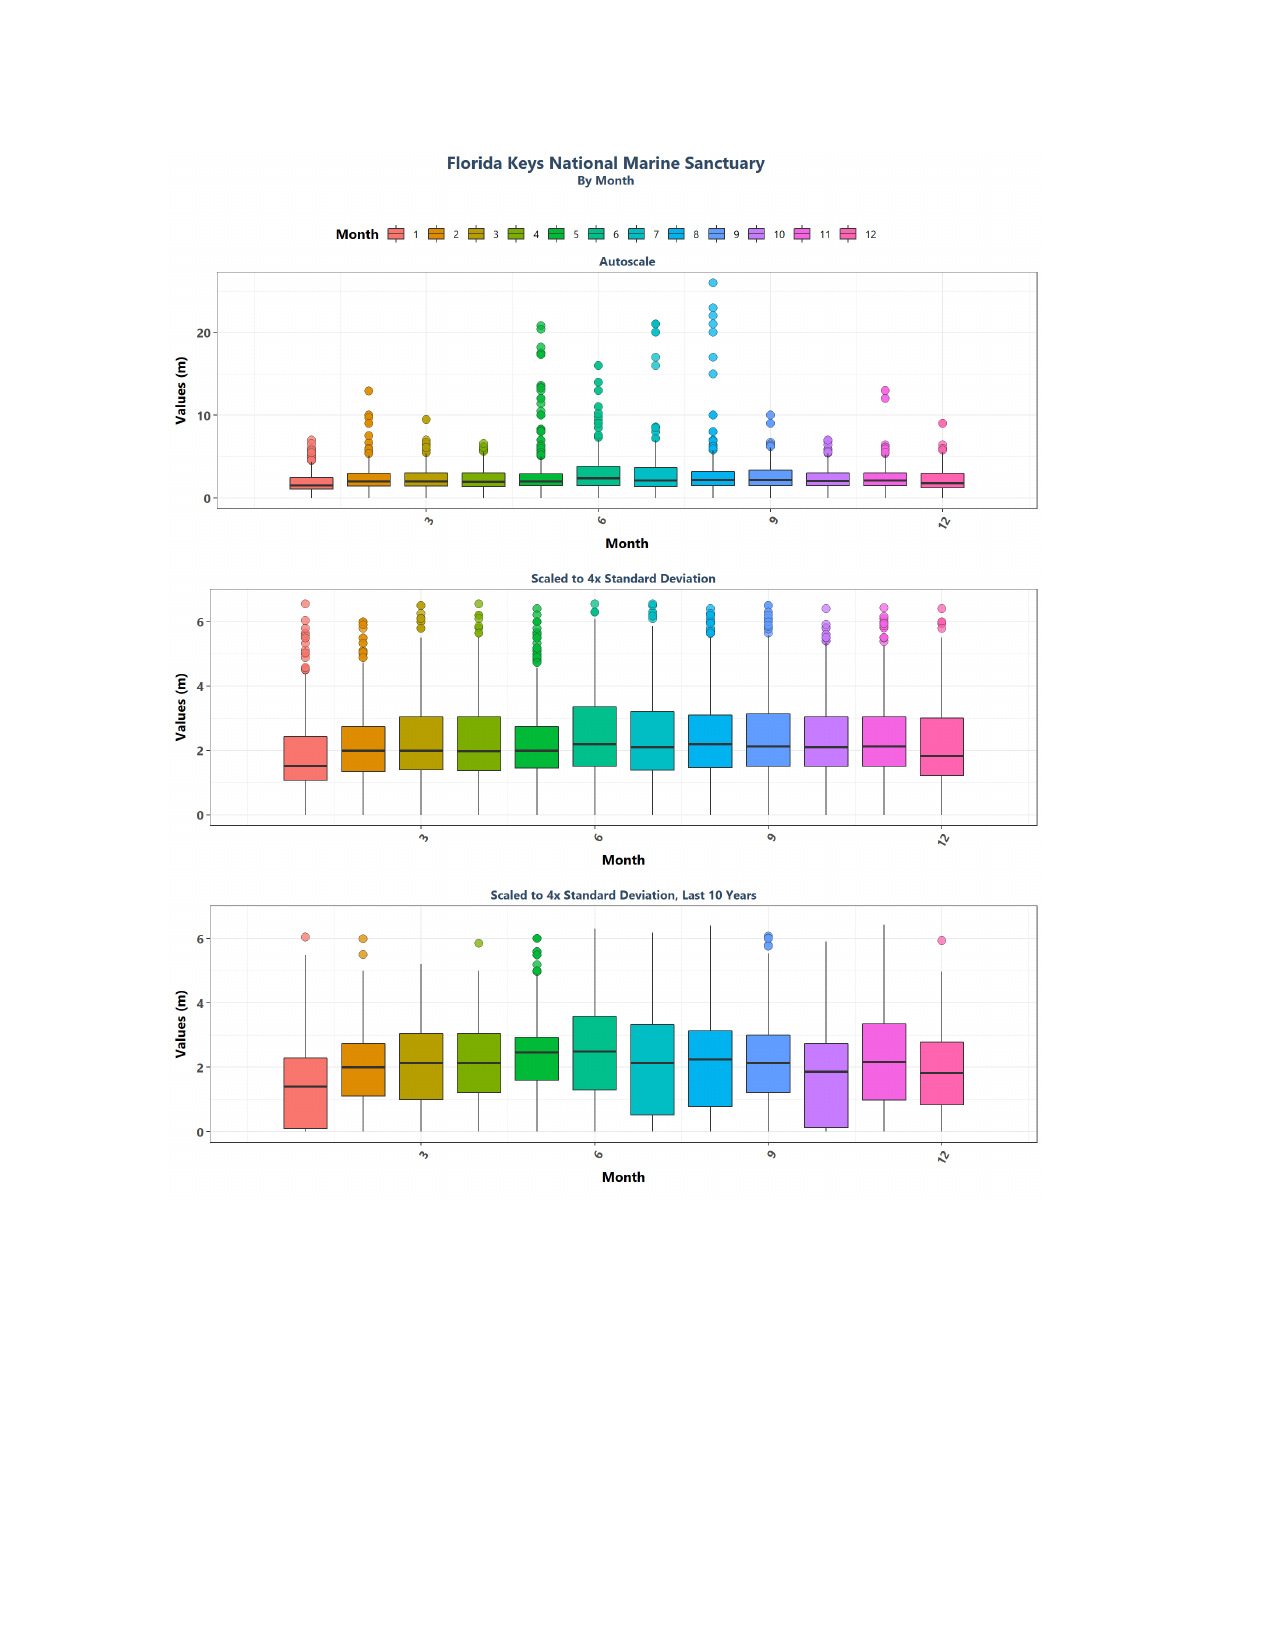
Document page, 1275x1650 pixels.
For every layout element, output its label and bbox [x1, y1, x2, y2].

picture [168, 150, 1044, 1200]
